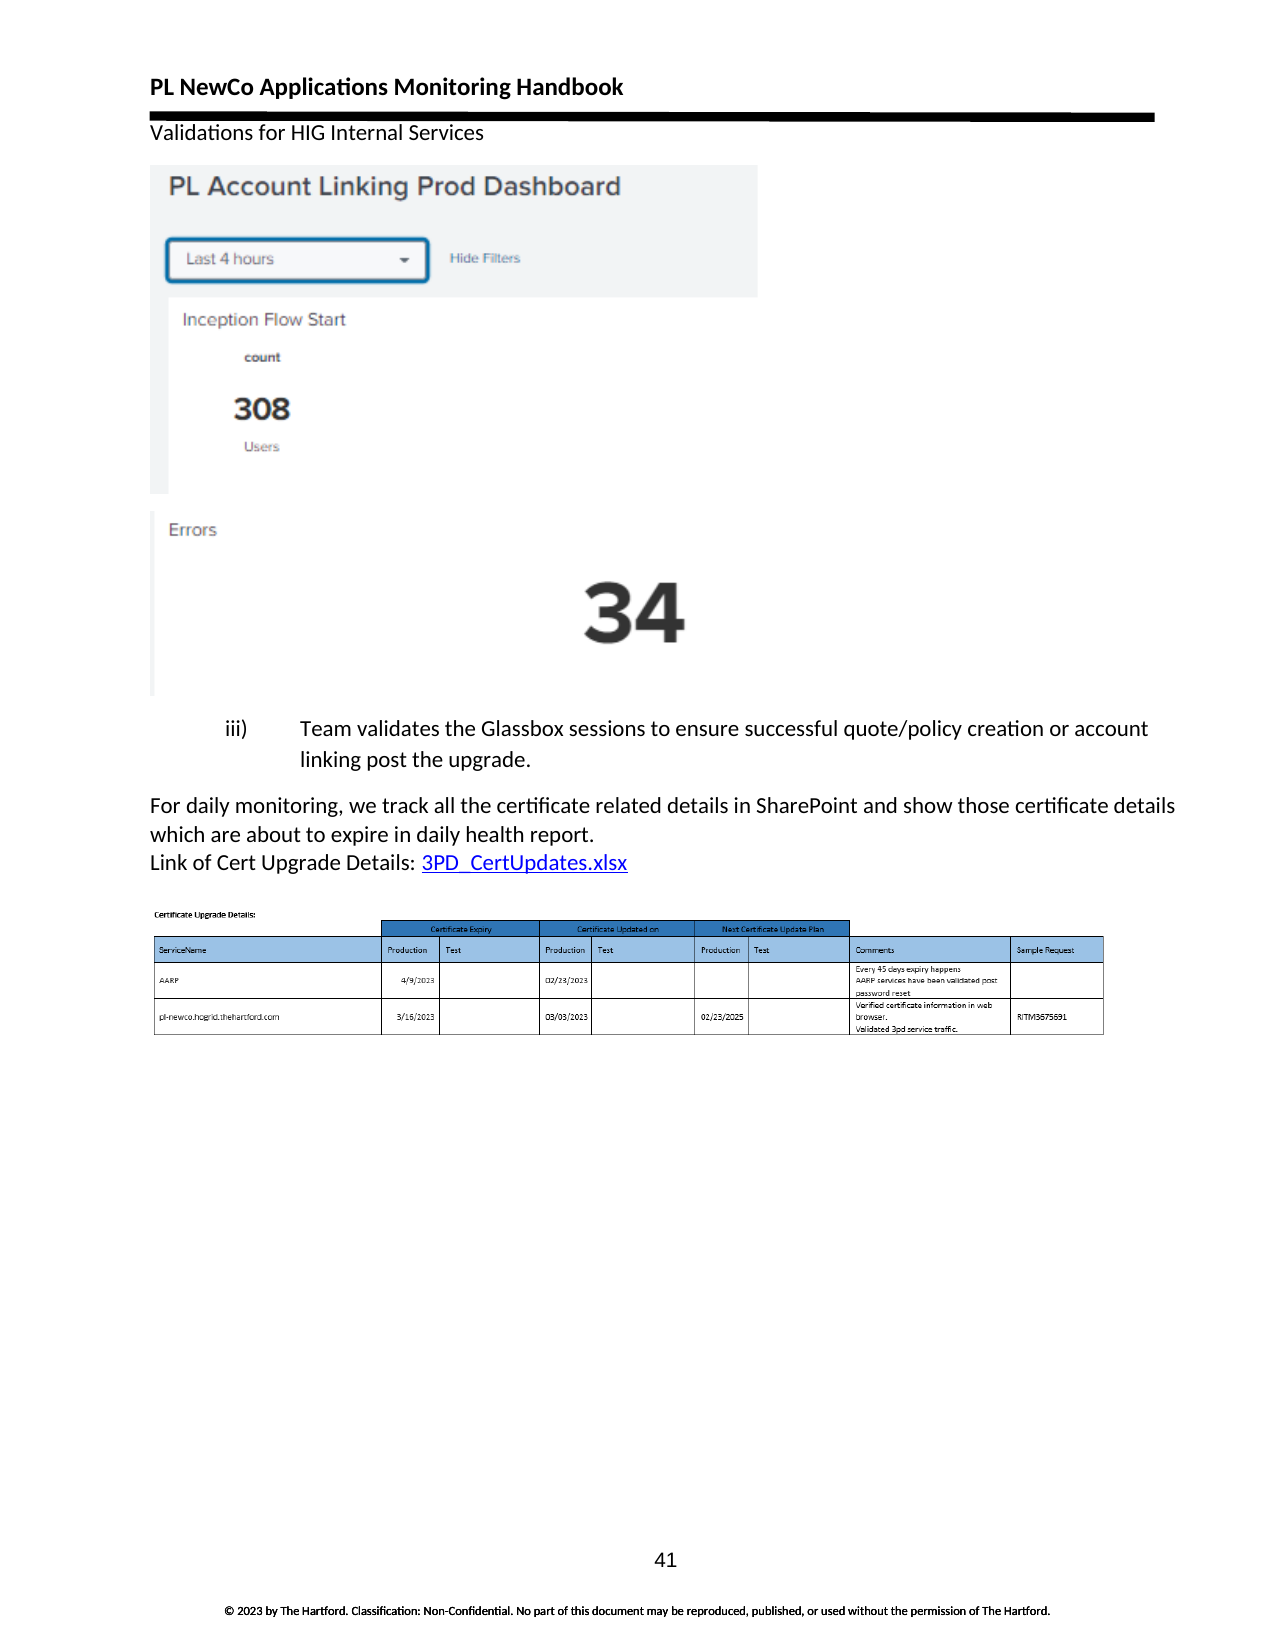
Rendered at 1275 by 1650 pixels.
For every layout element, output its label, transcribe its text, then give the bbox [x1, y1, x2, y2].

picture [150, 903, 1125, 1044]
text For daily monitoring, we track all the certificate related details in SharePoint and show those certificate details which are about to expire in daily health report. [150, 792, 1181, 848]
text Link of Cert Upgrade Details: 3PD_CertUpdates.xlsx [150, 848, 1181, 876]
picture [150, 165, 758, 494]
text Validations for HIG Internal Services [150, 118, 1181, 146]
list Team validates the Glassbox sessions to ensure successful quote/policy creation or account linking post the upgrade. [225, 714, 1181, 773]
picture [150, 511, 977, 696]
